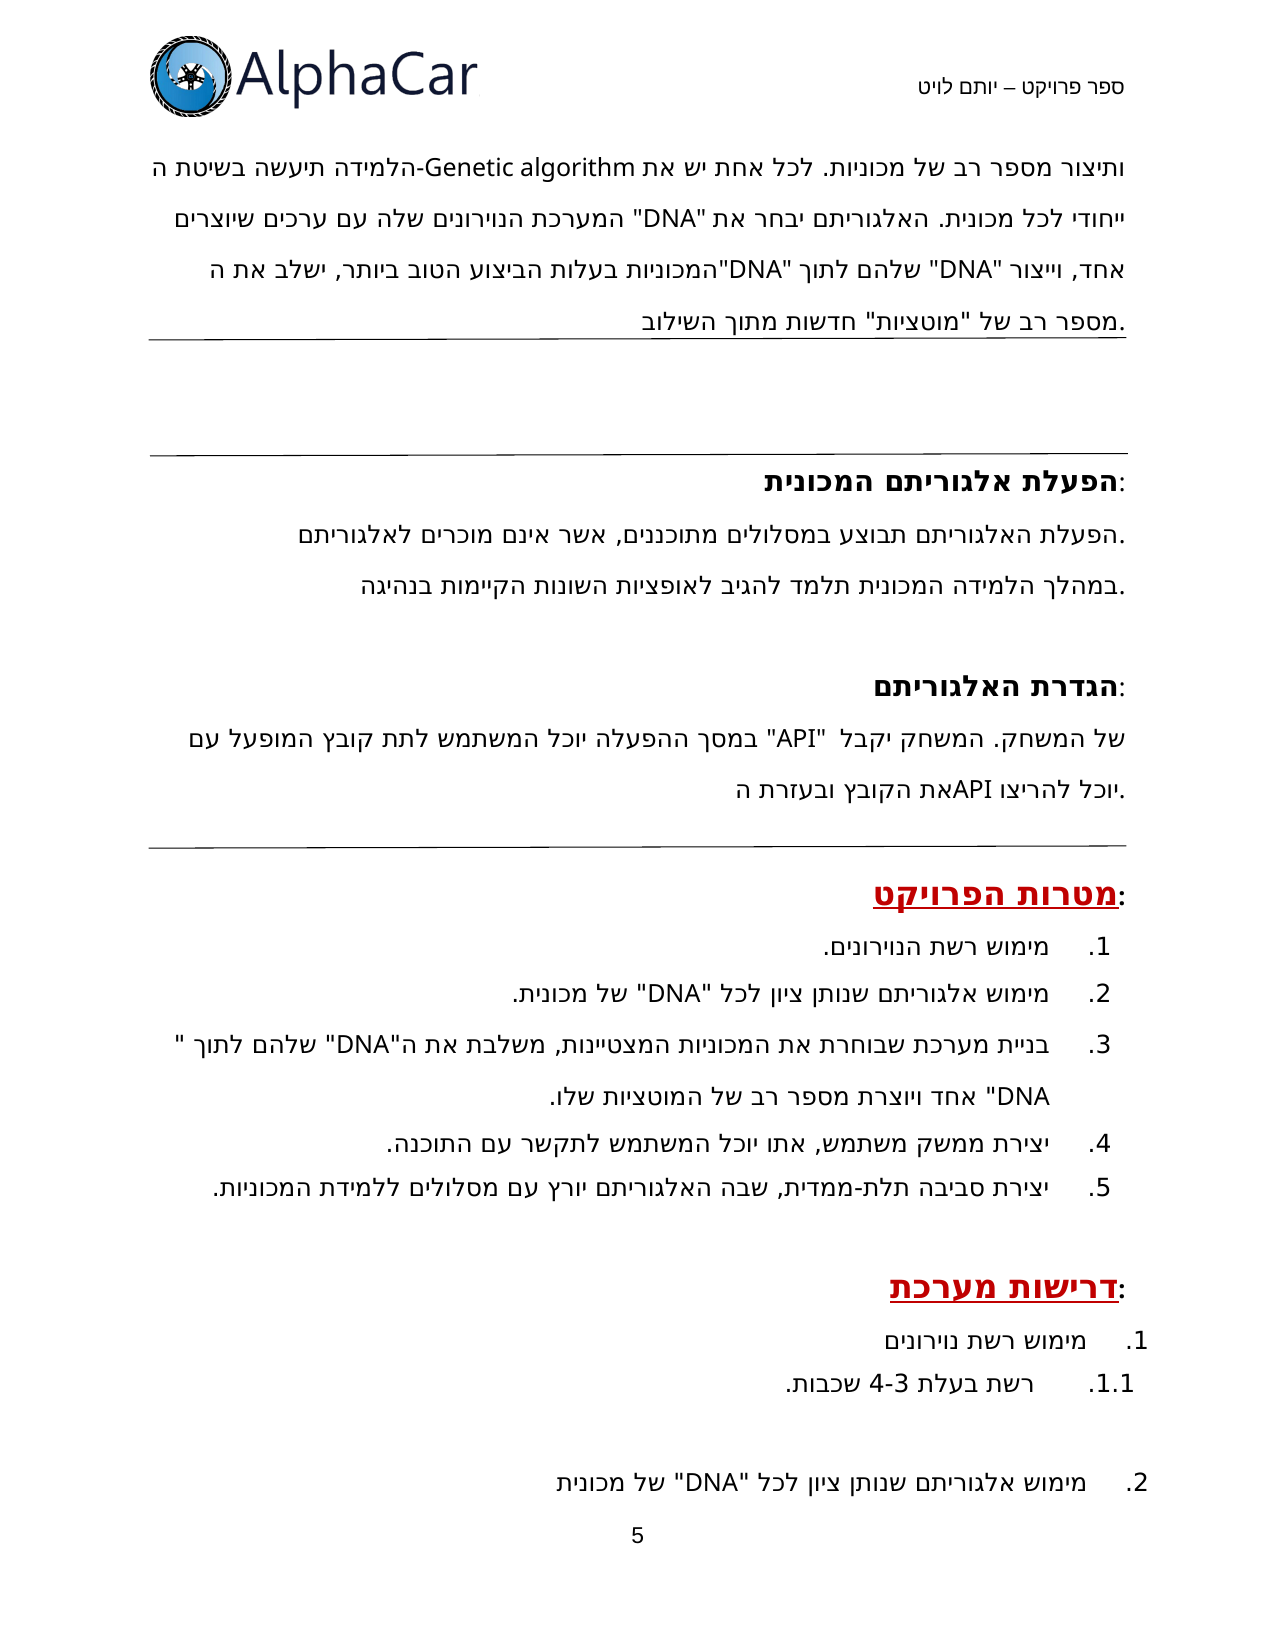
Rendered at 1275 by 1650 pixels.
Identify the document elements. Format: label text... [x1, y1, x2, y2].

list מימוש רשת הנוירונים. [150, 932, 1087, 961]
list מימוש אלגוריתם שנותן ציון לכל "DNA" של מכונית. [150, 976, 1087, 1010]
list יצירת ממשק משתמש, אתו יוכל המשתמש לתקשר עם התוכנה. [150, 1129, 1087, 1158]
text דרישות מערכת: [150, 1268, 1125, 1307]
list מימוש רשת נוירונים [150, 1326, 1125, 1355]
list מימוש אלגוריתם שנותן ציון לכל "DNA" של מכונית [150, 1464, 1125, 1498]
list רשת בעלת 4-3 שכבות. [150, 1370, 1087, 1399]
list יצירת סביבה תלת-ממדית, שבה האלגוריתם יורץ עם מסלולים ללמידת המכוניות. [150, 1173, 1087, 1202]
text במסך ההפעלה יוכל המשתמש לתת קובץ המופעל עם "API" של המשחק. המשחק יקבל את הקובץ ובעזרת הAPI יוכל להריצו. [150, 721, 1125, 806]
text הפעלת אלגוריתם המכונית: [150, 465, 1125, 499]
text במהלך הלמידה המכונית תלמד להגיב לאופציות השונות הקיימות בנהיגה. [150, 567, 1125, 601]
text הלמידה תיעשה בשיטת ה-Genetic algorithm ותיצור מספר רב של מכוניות. לכל אחת יש את המערכת הנוירונים שלה עם ערכים שיוצרים "DNA" ייחודי לכל מכונית. האלגוריתם יבחר את המכוניות בעלות הביצוע הטוב ביותר, ישלב את ה"DNA" שלהם לתוך "DNA" אחד, וייצור מספר רב של "מוטציות" חדשות מתוך השילוב. [150, 150, 1125, 337]
list בניית מערכת שבוחרת את המכוניות המצטיינות, משלבת את ה"DNA" שלהם לתוך "DNA" אחד ויוצרת מספר רב של המוטציות שלו. [150, 1027, 1087, 1112]
picture [150, 36, 481, 117]
text הגדרת האלגוריתם: [150, 669, 1125, 704]
text הפעלת האלגוריתם תבוצע במסלולים מתוכננים, אשר אינם מוכרים לאלגוריתם. [150, 516, 1125, 550]
text מטרות הפרויקט: [150, 874, 1125, 913]
